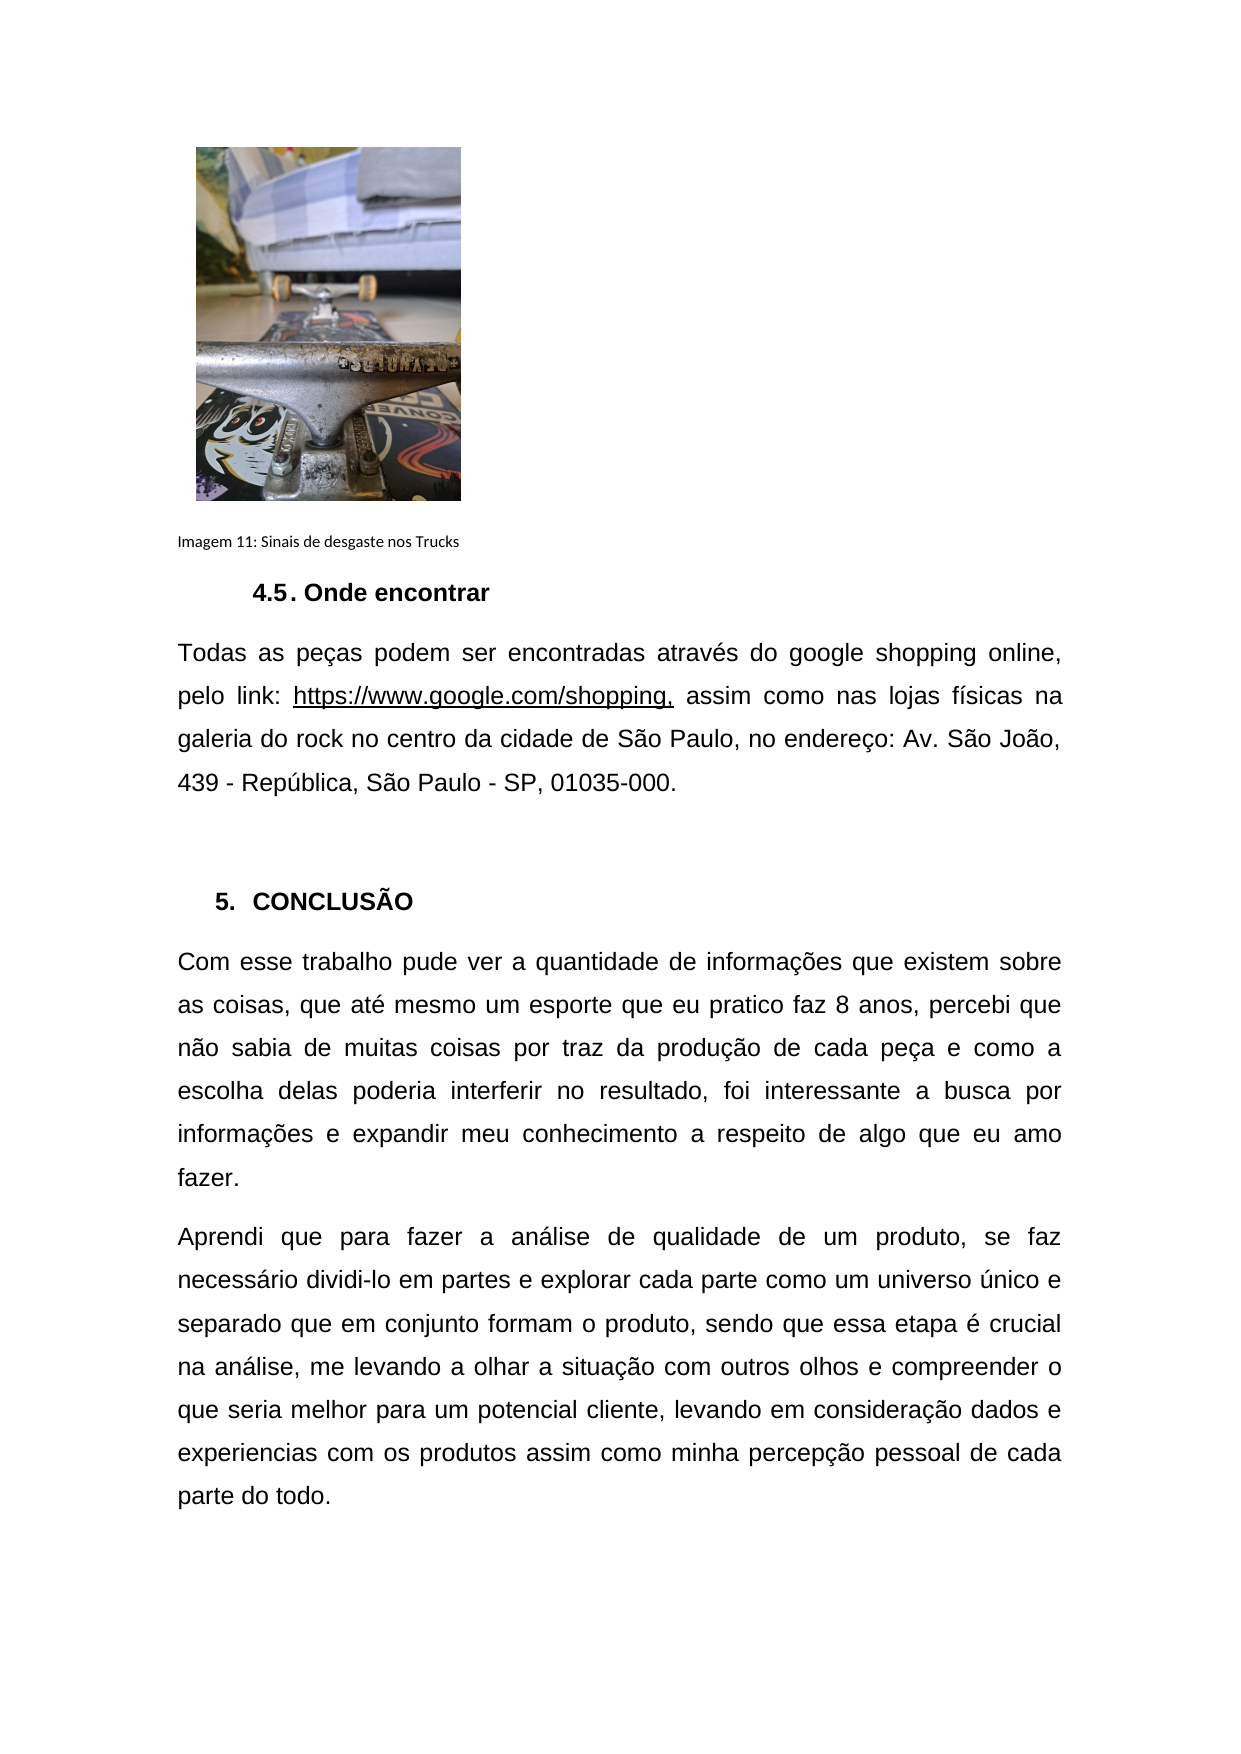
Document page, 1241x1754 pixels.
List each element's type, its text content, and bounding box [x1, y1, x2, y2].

text Todas as peças podem ser encontradas através do google shopping online, pelo link: https://www.google.com/shopping, assim como nas lojas físicas na galeria do rock no centro da cidade de São Paulo, no endereço: Av. São João, 439 - República, São Paulo - SP, 01035-000. [177, 638, 1063, 796]
text Aprendi que para fazer a análise de qualidade de um produto, se faz necessário dividi-lo em partes e explorar cada parte como um universo único e separado que em conjunto formam o produto, sendo que essa etapa é crucial na análise, me levando a olhar a situação com outros olhos e compreender o que seria melhor para um potencial cliente, levando em consideração dados e experiencias com os produtos assim como minha percepção pessoal de cada parte do todo. [177, 1222, 1063, 1510]
subtitle CONCLUSÃO [215, 887, 1063, 916]
subtitle . Onde encontrar [252, 578, 1063, 607]
text Com esse trabalho pude ver a quantidade de informações que existem sobre as coisas, que até mesmo um esporte que eu pratico faz 8 anos, percebi que não sabia de muitas coisas por traz da produção de cada peça e como a escolha delas poderia interferir no resultado, foi interessante a busca por informações e expandir meu conhecimento a respeito de algo que eu amo fazer. [177, 947, 1063, 1191]
text Imagem 11: Sinais de desgaste nos Trucks [177, 531, 1063, 552]
